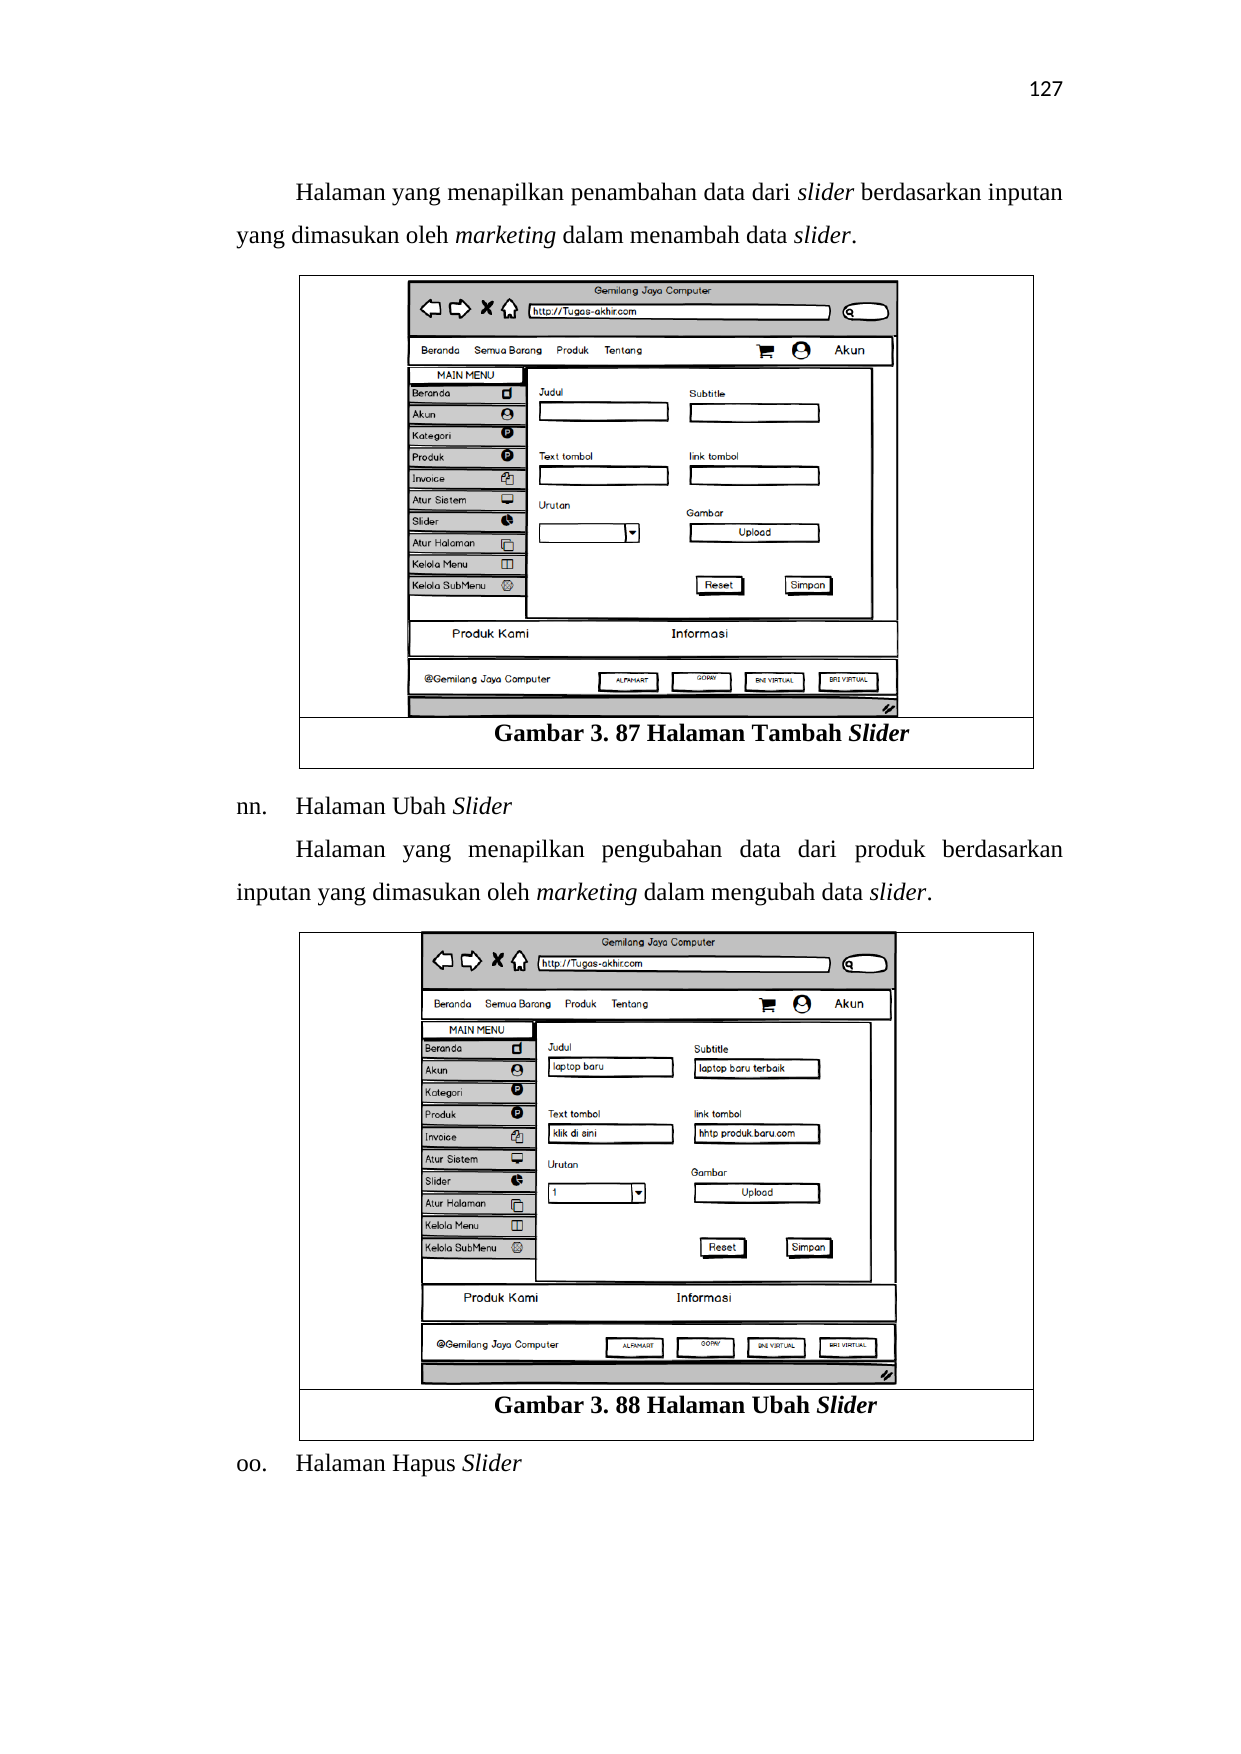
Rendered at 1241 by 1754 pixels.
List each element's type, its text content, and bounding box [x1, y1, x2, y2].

text Halaman yang menapilkan pengubahan data dari produk berdasarkan inputan yang dimasukan oleh marketing dalam mengubah data slider. [236, 834, 1063, 906]
table_header [300, 933, 1033, 1389]
list Halaman Hapus Slider [236, 1448, 1063, 1476]
table_cell Gambar 3. 87 Halaman Tambah Slider [300, 718, 1033, 768]
text Halaman yang menapilkan penambahan data dari slider berdasarkan inputan yang dimasukan oleh marketing dalam menambah data slider. [236, 177, 1063, 249]
list Halaman Ubah Slider [236, 791, 1063, 819]
table_cell Gambar 3. 88 Halaman Ubah Slider [300, 1390, 1033, 1439]
table_header [300, 276, 1033, 717]
